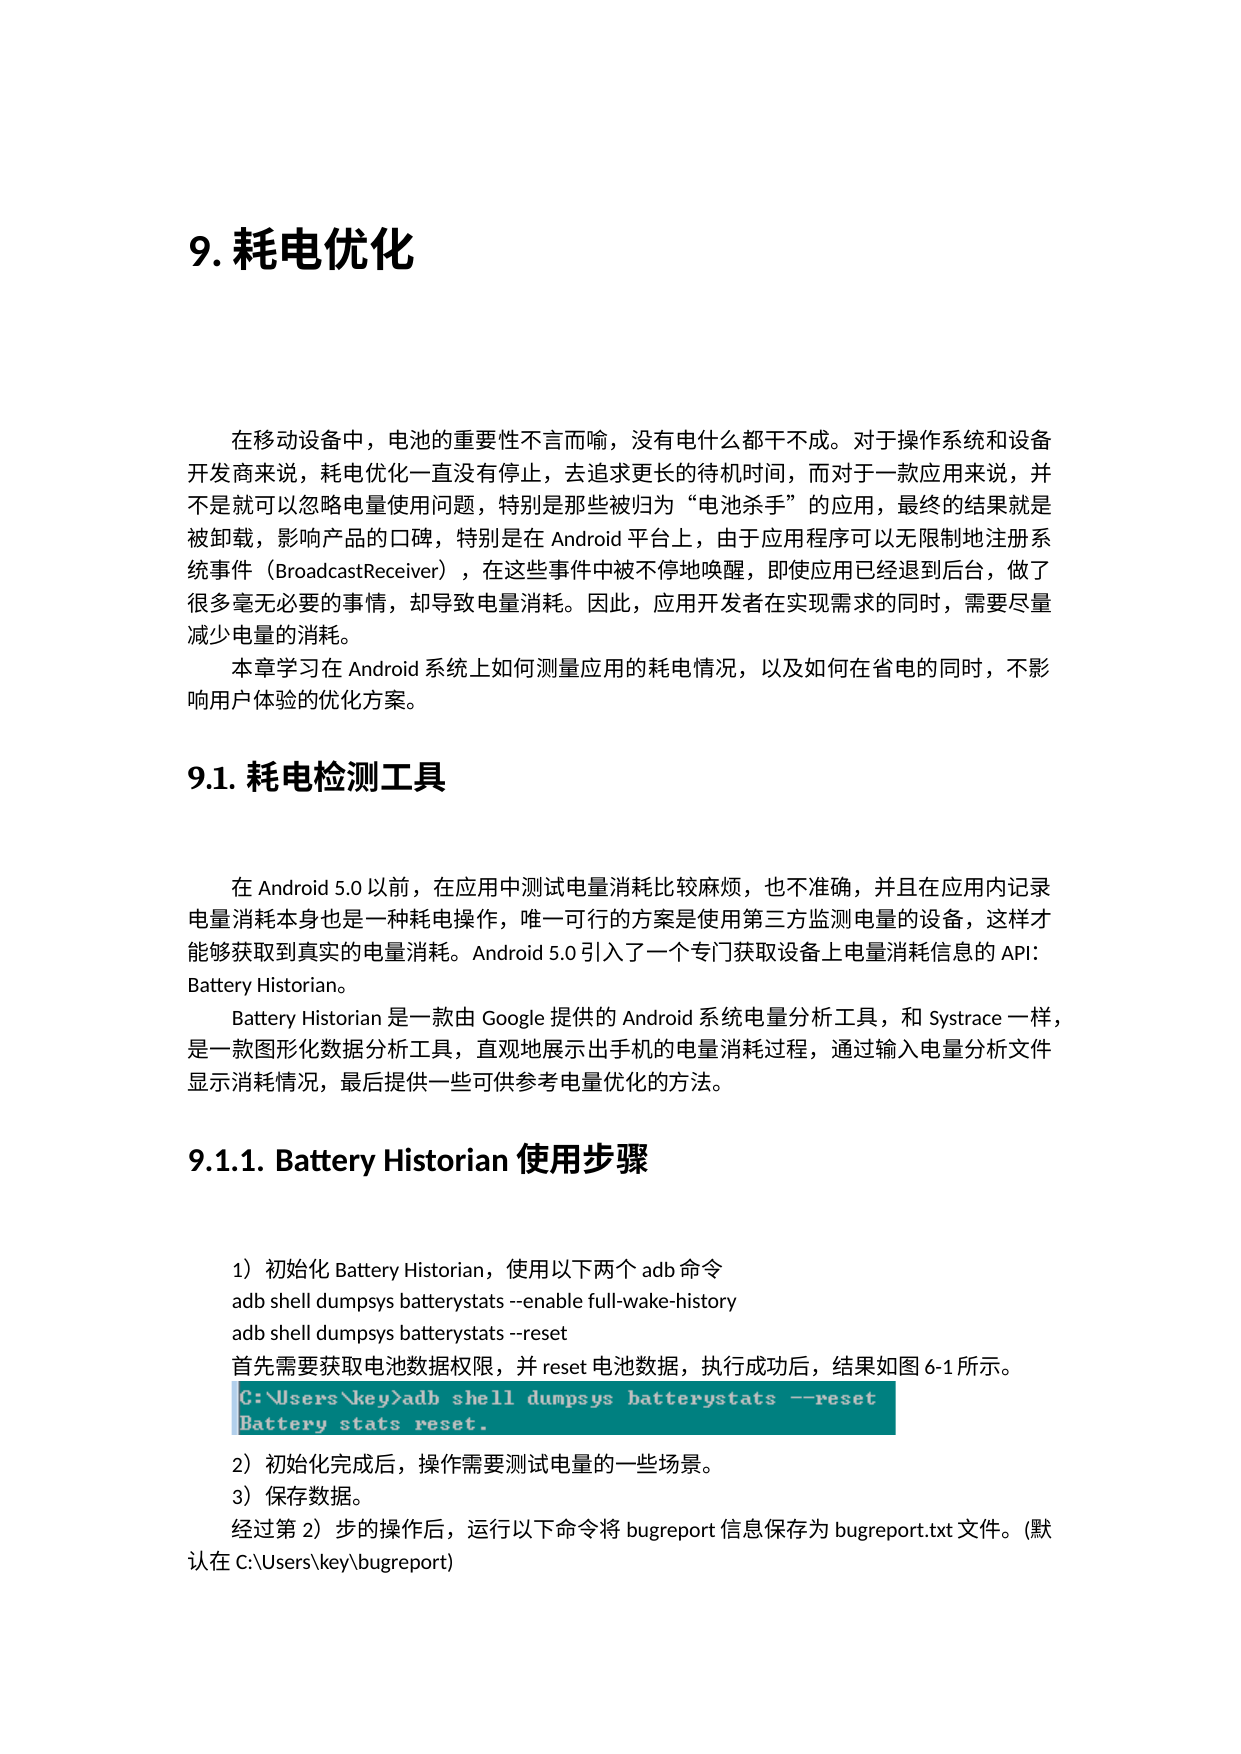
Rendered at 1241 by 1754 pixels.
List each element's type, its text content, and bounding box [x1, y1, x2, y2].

text 3）保存数据。 [187, 1479, 1053, 1511]
text 在移动设备中，电池的重要性不言而喻，没有电什么都干不成。对于操作系统和设备开发商来说，耗电优化一直没有停止，去追求更长的待机时间，而对于一款应用来说，并不是就可以忽略电量使用问题，特别是那些被归为“电池杀手”的应用，最终的结果就是被卸载，影响产品的口碑，特别是在Android平台上，由于应用程序可以无限制地注册系统事件（BroadcastReceiver），在这些事件中被不停地唤醒，即使应用已经退到后台，做了很多毫无必要的事情，却导致电量消耗。因此，应用开发者在实现需求的同时，需要尽量减少电量的消耗。 [187, 423, 1053, 650]
text 本章学习在Android系统上如何测量应用的耗电情况，以及如何在省电的同时，不影响用户体验的优化方案。 [187, 650, 1053, 715]
subtitle 耗电优化 [187, 197, 1053, 295]
text adb shell dumpsys batterystats --enable full-wake-history [187, 1284, 1053, 1316]
text 2）初始化完成后，操作需要测试电量的一些场景。 [187, 1446, 1053, 1479]
text adb shell dumpsys batterystats --reset [187, 1316, 1053, 1349]
subtitle 耗电检测工具 [187, 742, 1053, 807]
text 在Android 5.0以前，在应用中测试电量消耗比较麻烦，也不准确，并且在应用内记录电量消耗本身也是一种耗电操作，唯一可行的方案是使用第三方监测电量的设备，这样才能够获取到真实的电量消耗。Android 5.0引入了一个专门获取设备上电量消耗信息的API：Battery Historian。 [187, 869, 1053, 999]
text 首先需要获取电池数据权限，并reset电池数据，执行成功后，结果如图6-1所示。 [187, 1349, 1053, 1381]
subtitle Battery Historian使用步骤 [187, 1124, 1053, 1189]
text 经过第2）步的操作后，运行以下命令将bugreport信息保存为bugreport.txt文件。(默认在C:\Users\key\bugreport) [187, 1511, 1053, 1576]
text 1）初始化Battery Historian，使用以下两个adb命令 [187, 1251, 1053, 1284]
picture [231, 1381, 896, 1435]
text Battery Historian是一款由Google提供的Android系统电量分析工具，和Systrace一样，是一款图形化数据分析工具，直观地展示出手机的电量消耗过程，通过输入电量分析文件，显示消耗情况，最后提供一些可供参考电量优化的方法。 [187, 999, 1053, 1097]
